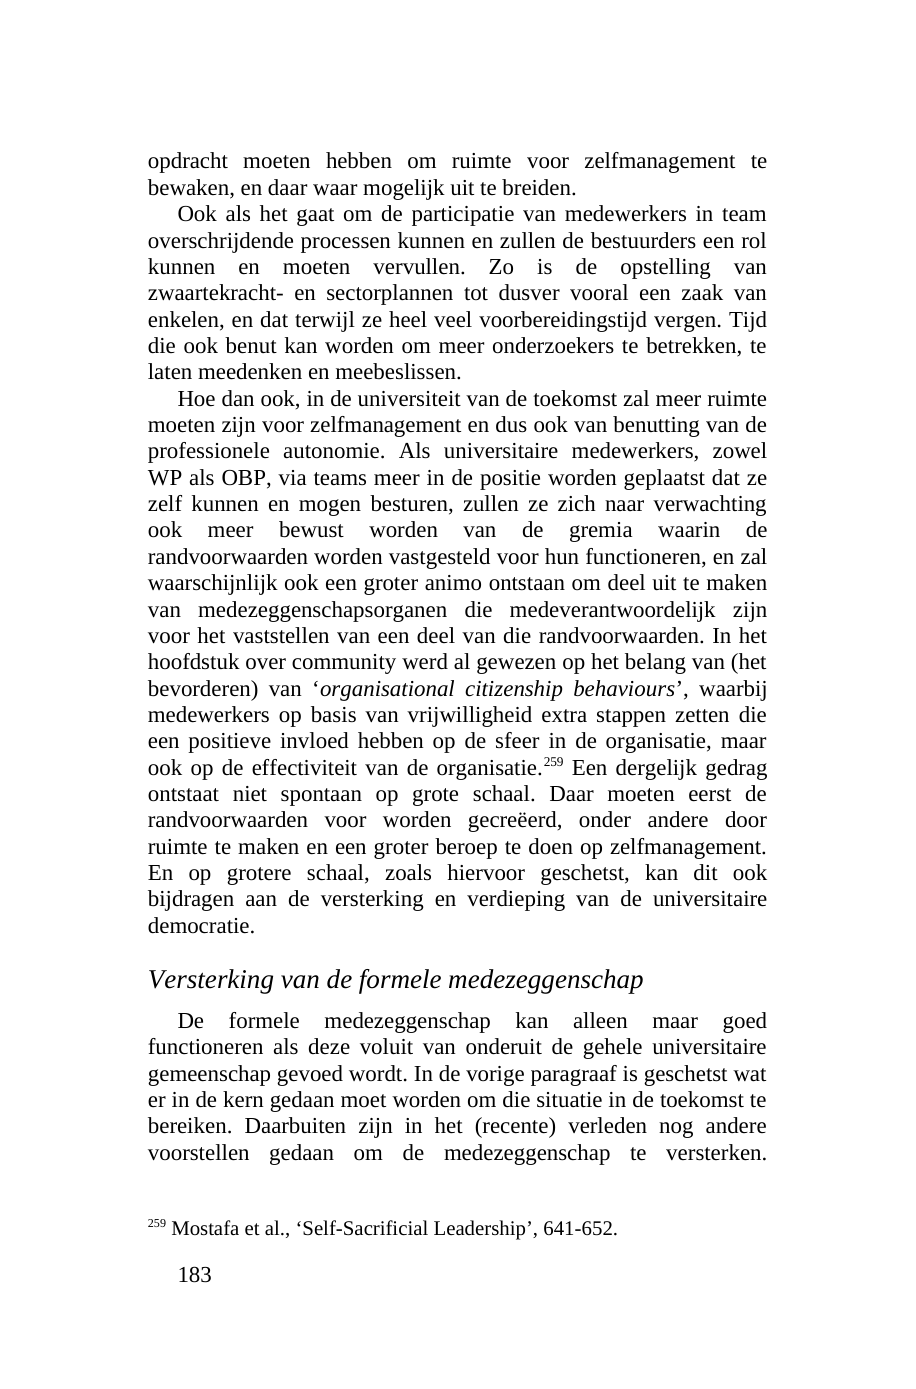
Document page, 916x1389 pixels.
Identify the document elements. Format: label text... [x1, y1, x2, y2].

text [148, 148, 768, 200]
text Hoe dan ook, in de universiteit van de toekomst zal meer ruimte moeten zijn voor zelfmanagement en dus ook van benutting van de professionele autonomie. Als universitaire medewerkers, zowel WP als OBP, via teams meer in de positie worden geplaatst dat ze zelf kunnen en mogen besturen, zullen ze zich naar verwachting ook meer bewust worden van de gremia waarin de randvoorwaarden worden vastgesteld voor hun functioneren, en zal waarschijnlijk ook een groter animo ontstaan om deel uit te maken van medezeggenschapsorganen die medeverantwoordelijk zijn voor het vaststellen van een deel van die randvoorwaarden. In het hoofdstuk over community werd al gewezen op het belang van (het bevorderen) van ‘organisational citizenship behaviours’, waarbij medewerkers op basis van vrijwilligheid extra stappen zetten die een positieve invloed hebben op de sfeer in de organisatie, maar ook op de effectiviteit van de organisatie. Een dergelijk gedrag ontstaat niet spontaan op grote schaal. Daar moeten eerst de randvoorwaarden voor worden gecreëerd, onder andere door ruimte te maken en een groter beroep te doen op zelfmanagement. En op grotere schaal, zoals hiervoor geschetst, kan dit ook bijdragen aan de versterking en verdieping van de universitaire democratie. [148, 385, 768, 938]
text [148, 1007, 768, 1165]
subtitle Versterking van de formele medezeggenschap [148, 963, 768, 994]
text Ook als het gaat om de participatie van medewerkers in team overschrijdende processen kunnen en zullen de bestuurders een rol kunnen en moeten vervullen. Zo is de opstelling van zwaartekracht- en sectorplannen tot dusver vooral een zaak van enkelen, en dat terwijl ze heel veel voorbereidingstijd vergen. Tijd die ook benut kan worden om meer onderzoekers te betrekken, te laten meedenken en meebeslissen. [148, 200, 768, 385]
